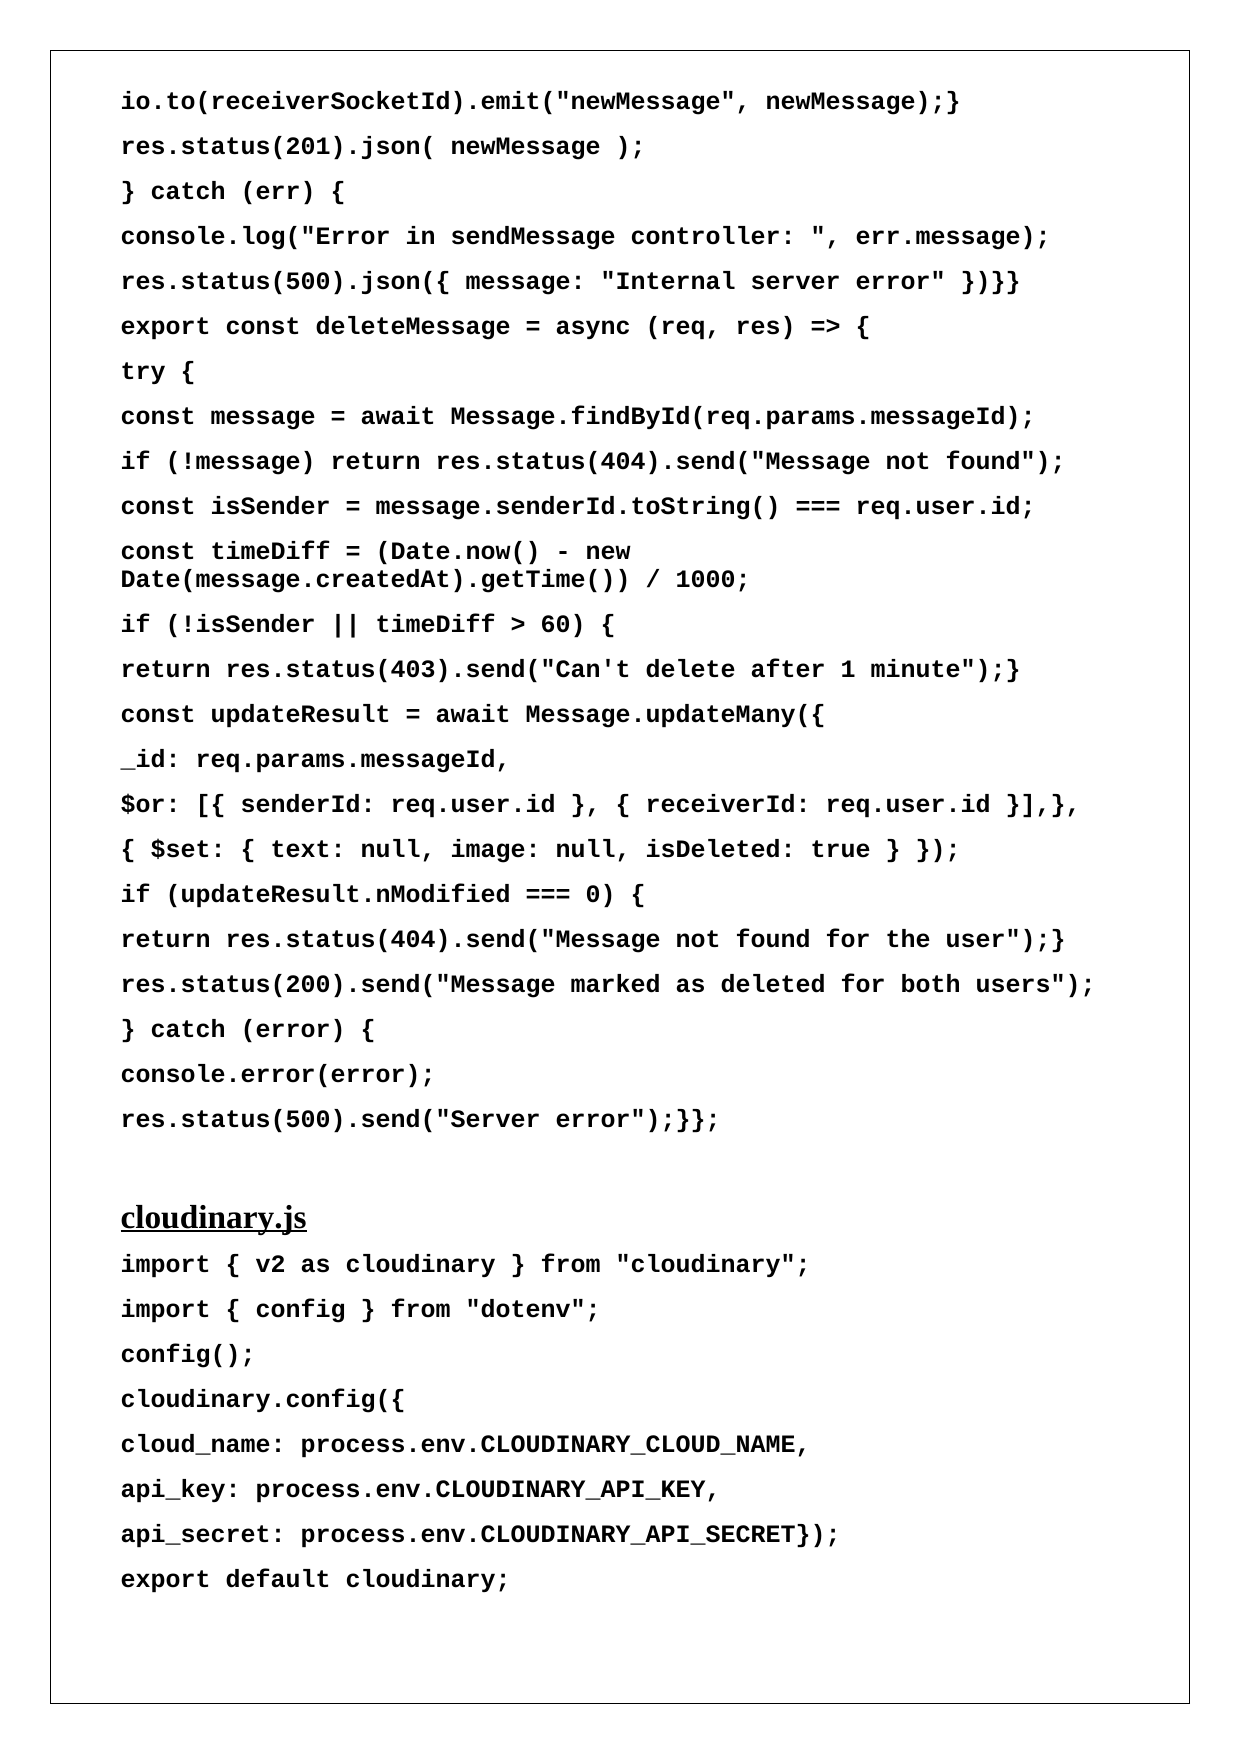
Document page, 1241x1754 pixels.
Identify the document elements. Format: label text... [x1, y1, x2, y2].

text return res.status(403).send("Can't delete after 1 minute");} [120, 657, 1154, 685]
text const isSender = message.senderId.toString() === req.user.id; [120, 494, 1154, 522]
text console.log("Error in sendMessage controller: ", err.message); [120, 224, 1154, 252]
text import { config } from "dotenv"; [120, 1297, 1154, 1325]
text api_secret: process.env.CLOUDINARY_API_SECRET}); [120, 1522, 1154, 1550]
text const timeDiff = (Date.now() - new Date(message.createdAt).getTime()) / 1000; [120, 539, 1154, 595]
text try { [120, 359, 1154, 387]
text $or: [{ senderId: req.user.id }, { receiverId: req.user.id }],}, [120, 792, 1154, 820]
text cloudinary.js [120, 1197, 1154, 1235]
text const message = await Message.findById(req.params.messageId); [120, 404, 1154, 432]
text export default cloudinary; [120, 1567, 1154, 1595]
text res.status(500).json({ message: "Internal server error" })}} [120, 269, 1154, 297]
text } catch (error) { [120, 1017, 1154, 1045]
text if (!message) return res.status(404).send("Message not found"); [120, 449, 1154, 477]
text return res.status(404).send("Message not found for the user");} [120, 927, 1154, 955]
text api_key: process.env.CLOUDINARY_API_KEY, [120, 1477, 1154, 1505]
text export const deleteMessage = async (req, res) => { [120, 314, 1154, 342]
text cloud_name: process.env.CLOUDINARY_CLOUD_NAME, [120, 1432, 1154, 1460]
text import { v2 as cloudinary } from "cloudinary"; [120, 1252, 1154, 1280]
text { $set: { text: null, image: null, isDeleted: true } }); [120, 837, 1154, 865]
text if (updateResult.nModified === 0) { [120, 882, 1154, 910]
text res.status(201).json( newMessage ); [120, 134, 1154, 162]
text cloudinary.config({ [120, 1387, 1154, 1415]
text console.error(error); [120, 1062, 1154, 1090]
text config(); [120, 1342, 1154, 1370]
text io.to(receiverSocketId).emit("newMessage", newMessage);} [120, 89, 1154, 117]
text } catch (err) { [120, 179, 1154, 207]
text res.status(200).send("Message marked as deleted for both users"); [120, 972, 1154, 1000]
text if (!isSender || timeDiff > 60) { [120, 612, 1154, 640]
text const updateResult = await Message.updateMany({ [120, 702, 1154, 730]
text res.status(500).send("Server error");}}; [120, 1107, 1154, 1135]
text _id: req.params.messageId, [120, 747, 1154, 775]
